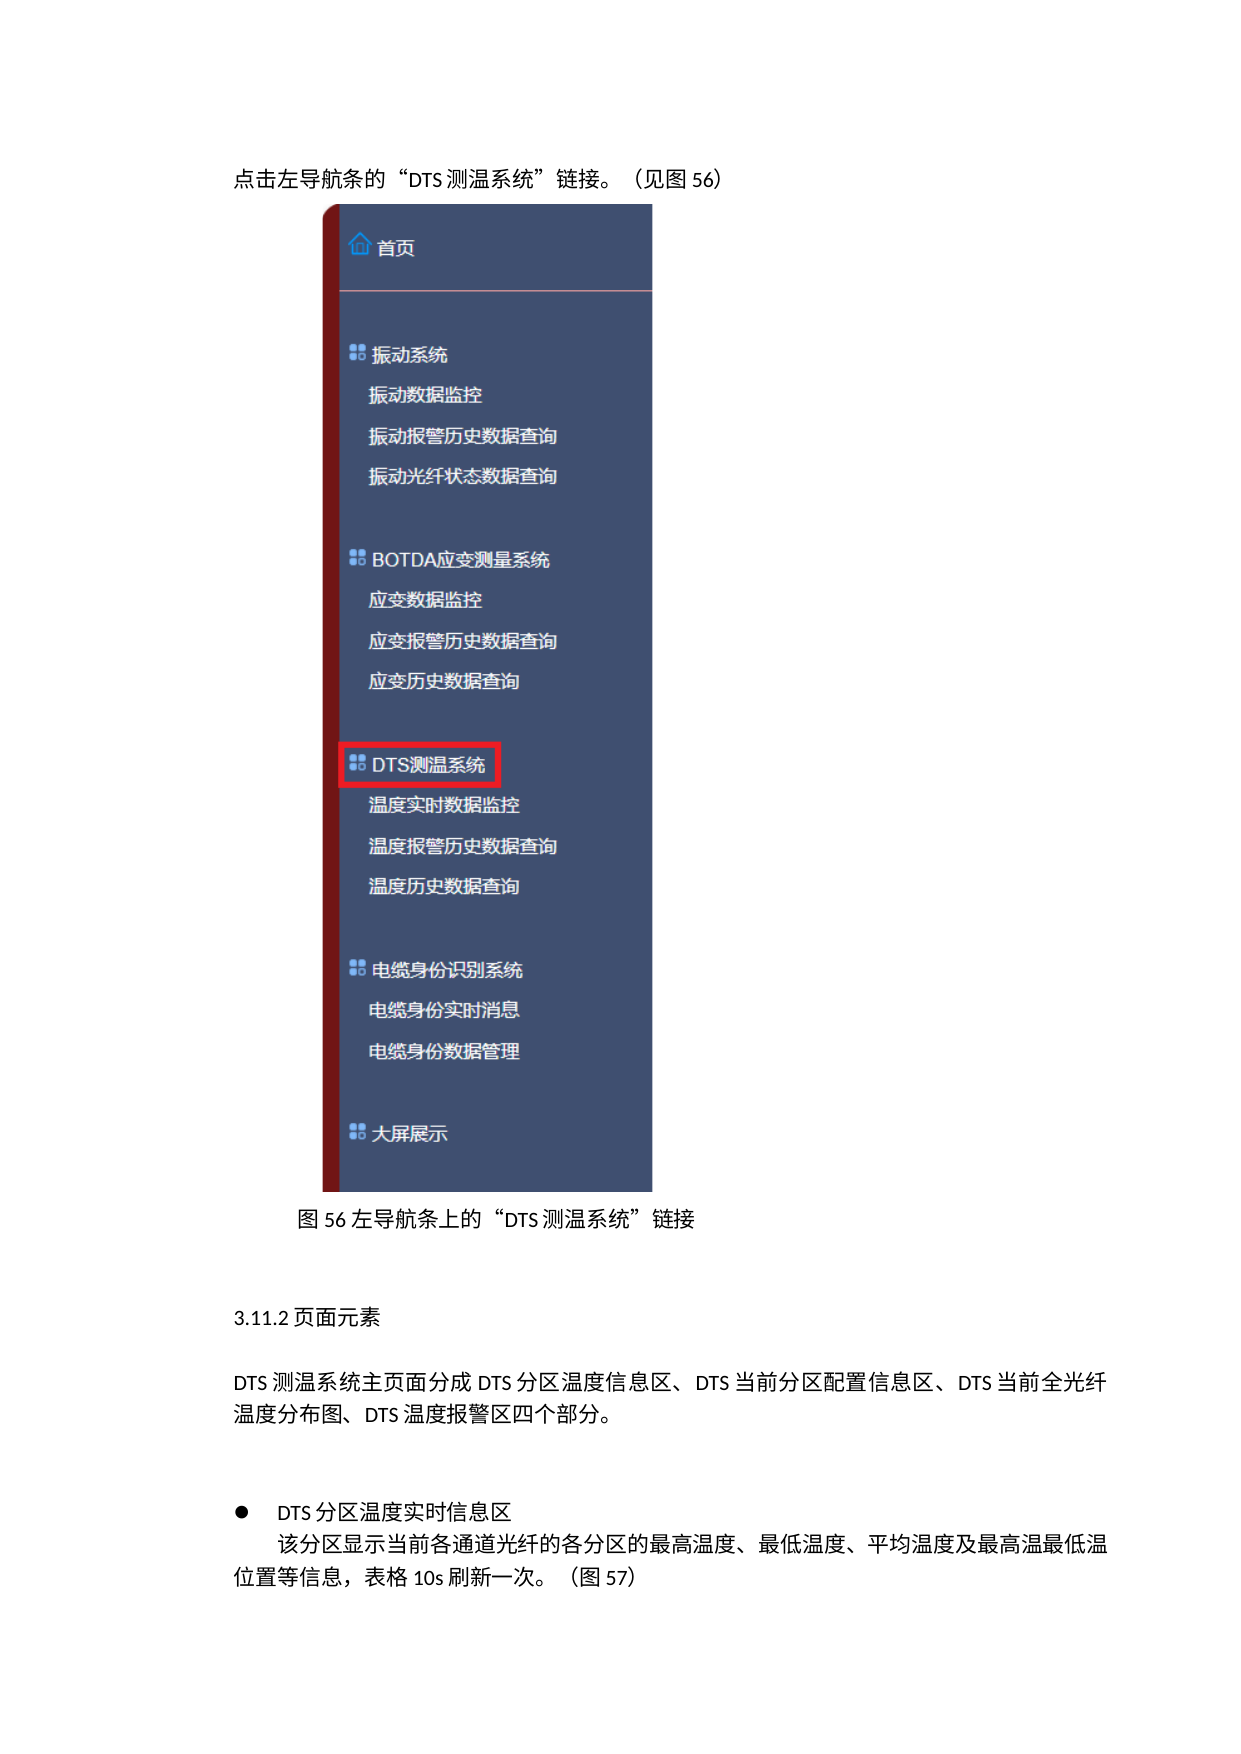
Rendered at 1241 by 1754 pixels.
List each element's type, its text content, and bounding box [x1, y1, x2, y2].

list 图56 左导航条上的“DTS测温系统”链接 [233, 1202, 1108, 1234]
list DTS分区温度实时信息区 [233, 1494, 1108, 1527]
list 该分区显示当前各通道光纤的各分区的最高温度、最低温度、平均温度及最高温最低温位置等信息，表格10s刷新一次。（图57） [233, 1527, 1108, 1592]
list DTS测温系统主页面分成DTS分区温度信息区、DTS当前分区配置信息区、DTS当前全光纤温度分布图、DTS温度报警区四个部分。 [233, 1364, 1108, 1429]
list 3.11.2 页面元素 [233, 1299, 1108, 1332]
picture [322, 204, 653, 1192]
list 点击左导航条的“DTS测温系统”链接。（见图56） [233, 162, 1108, 194]
